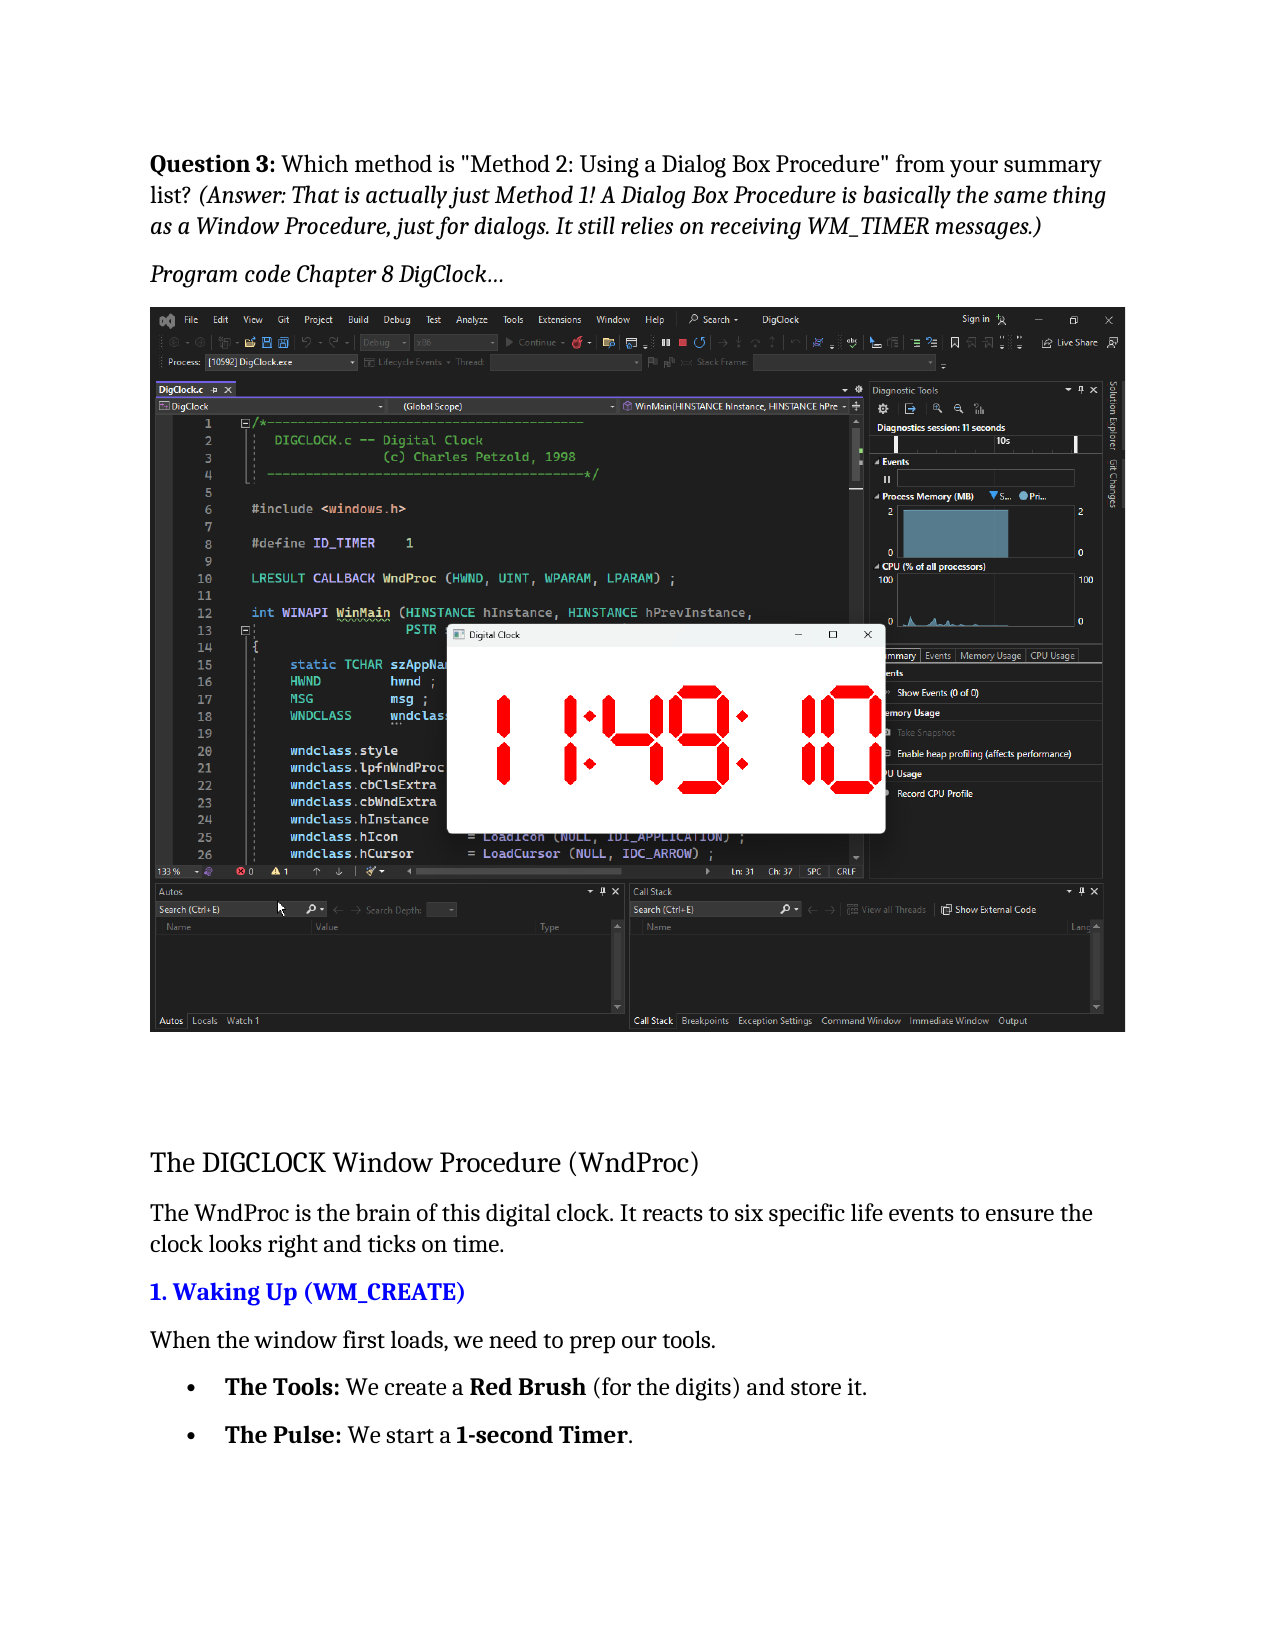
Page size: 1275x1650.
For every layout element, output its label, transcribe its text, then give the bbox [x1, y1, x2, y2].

text The WndProc is the brain of this digital clock. It reacts to six specific life events to ensure the clock looks right and ticks on time. [150, 1199, 1125, 1259]
text Program code Chapter 8 DigClock… [150, 260, 1125, 288]
text The DIGCLOCK Window Procedure (WndProc) [150, 1146, 1125, 1180]
list The Tools: We create a Red Brush (for the digits) and store it. [187, 1373, 1125, 1402]
picture [150, 307, 1125, 1032]
list The Pulse: We start a 1-second Timer. [187, 1421, 1125, 1450]
text When the window first loads, we need to prep our tools. [150, 1326, 1125, 1354]
text Question 3: Which method is "Method 2: Using a Dialog Box Procedure" from your summary list? (Answer: That is actually just Method 1! A Dialog Box Procedure is basically the same thing as a Window Procedure, just for dialogs. It still relies on receiving WM_TIMER messages.) [150, 150, 1125, 241]
text 1. Waking Up (WM_CREATE) [150, 1278, 1125, 1307]
